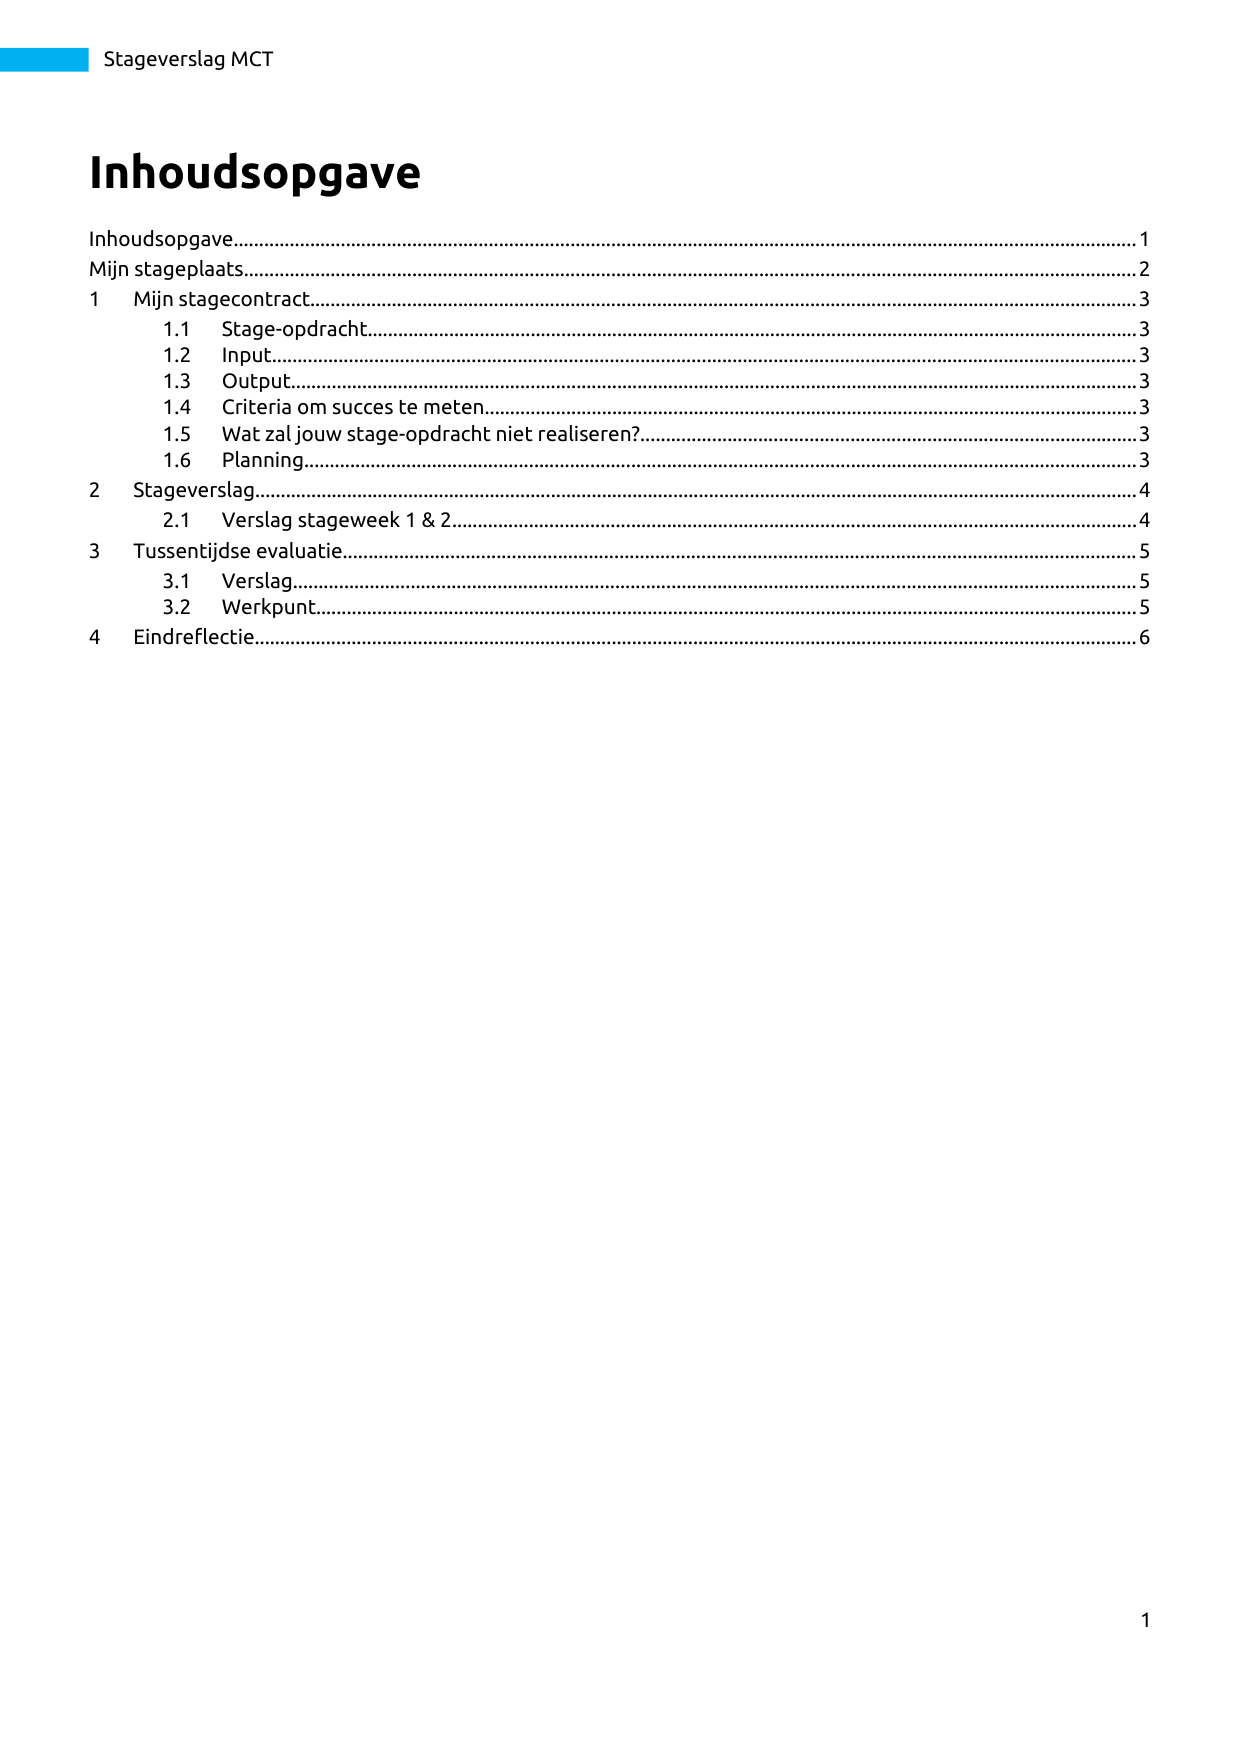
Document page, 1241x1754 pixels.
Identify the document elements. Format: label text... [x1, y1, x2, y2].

text Mijn stageplaats 2 [89, 256, 1152, 280]
text 3 Tussentijdse evaluatie 5 [89, 538, 1152, 562]
text 2.1 Verslag stageweek 1 & 2 4 [162, 508, 1152, 532]
text 1.4 Criteria om succes te meten 3 [162, 395, 1152, 419]
text Inhoudsopgave 1 [89, 226, 1152, 250]
text 1 Mijn stagecontract 3 [89, 286, 1152, 310]
text 1.1 Stage-opdracht 3 [162, 316, 1152, 340]
subtitle Inhoudsopgave [89, 144, 1152, 197]
text 3.1 Verslag 5 [162, 568, 1152, 592]
text 2 Stageverslag 4 [89, 477, 1152, 501]
text 3.2 Werkpunt 5 [162, 594, 1152, 618]
text 1.3 Output 3 [162, 369, 1152, 393]
text 1.6 Planning 3 [162, 447, 1152, 471]
text 4 Eindreflectie 6 [89, 625, 1152, 649]
text 1.2 Input 3 [162, 342, 1152, 366]
text 1.5 Wat zal jouw stage-opdracht niet realiseren? 3 [162, 421, 1152, 445]
